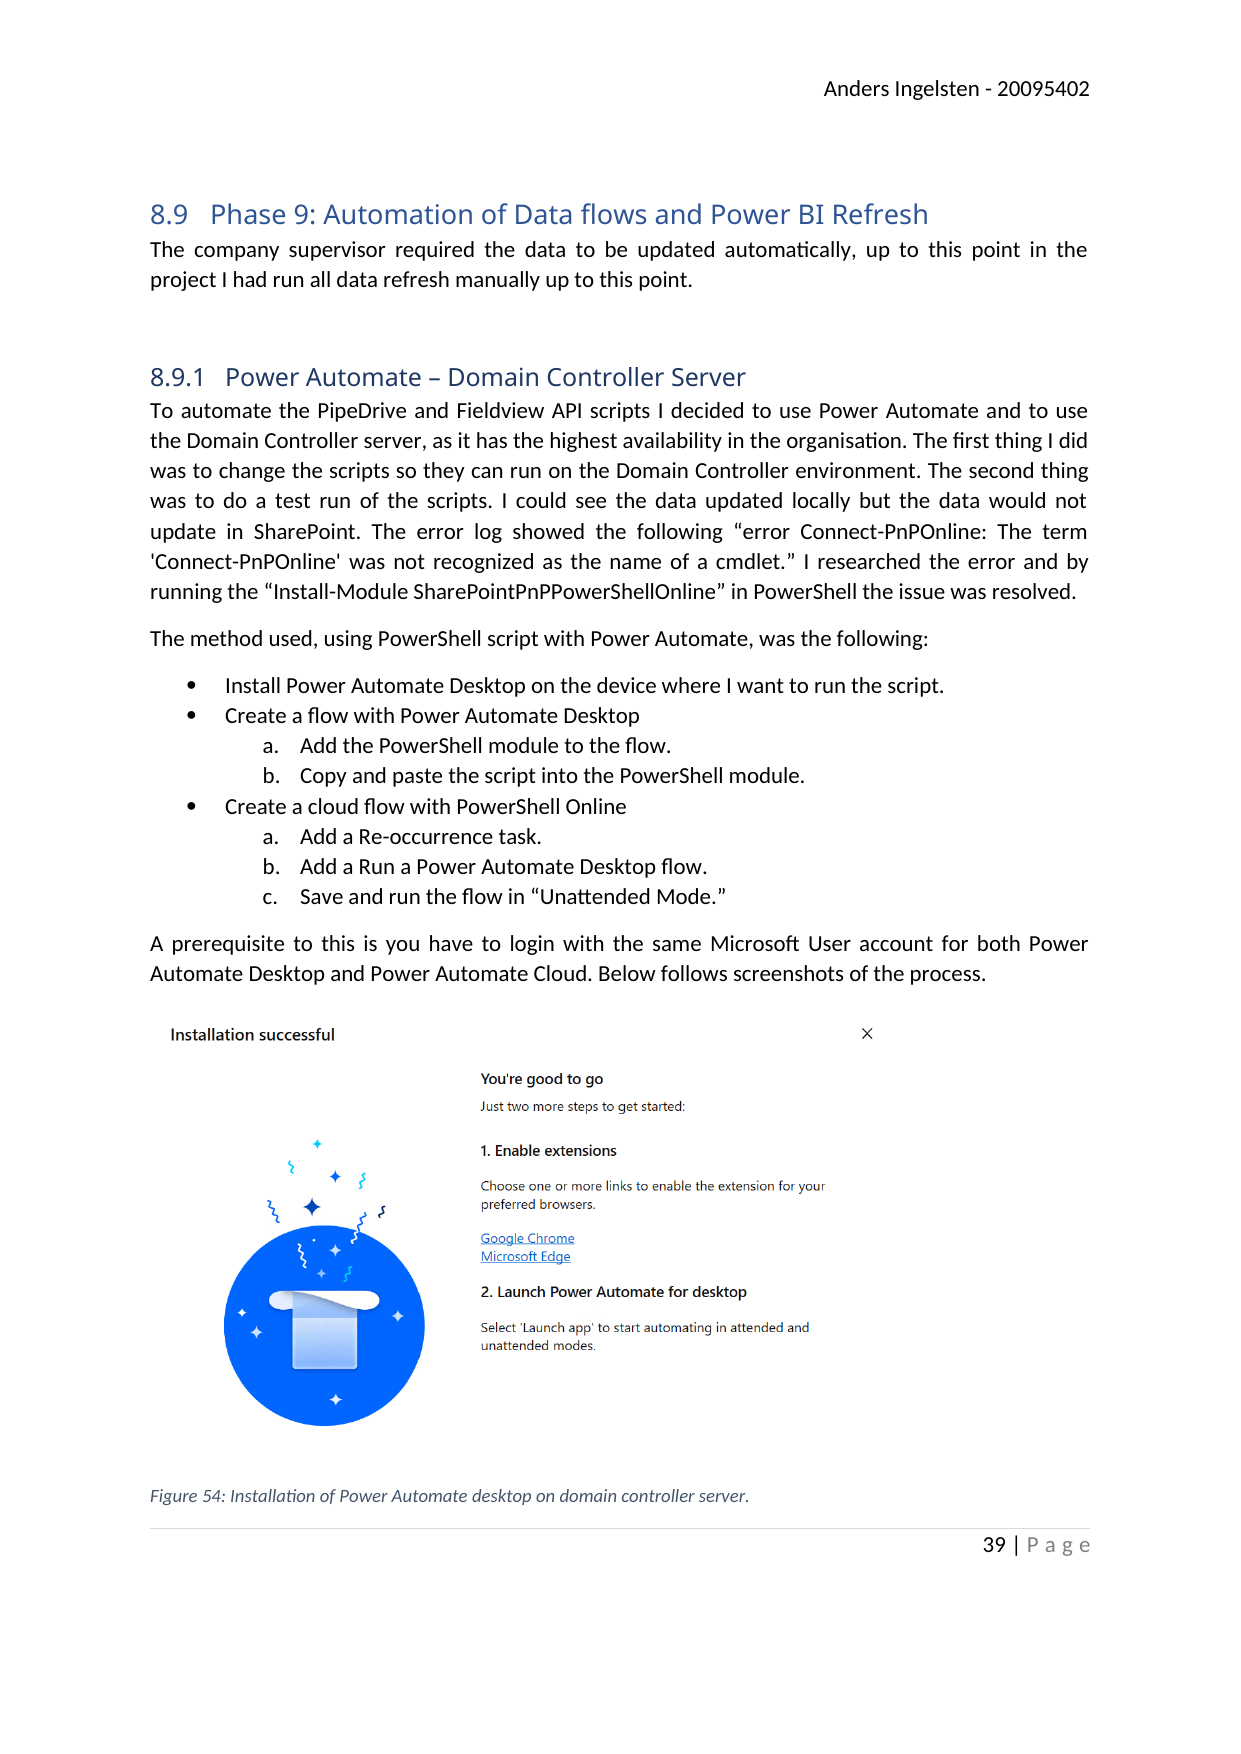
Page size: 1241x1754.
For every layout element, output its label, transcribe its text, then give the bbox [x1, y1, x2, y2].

text The company supervisor required the data to be updated automatically, up to this point in the project I had run all data refresh manually up to this point. [150, 235, 1090, 293]
list Copy and paste the script into the PowerShell module. [262, 762, 1090, 789]
list Save and run the flow in “Unattended Mode.” [262, 882, 1090, 910]
subtitle Power Automate – Domain Controller Server [150, 359, 1090, 393]
text To automate the PipeDrive and Fieldview API scripts I decided to use Power Automate and to use the Domain Controller server, as it has the highest availability in the organisation. The first thing I did was to change the scripts so they can run on the Domain Controller environment. The second thing was to do a test run of the scripts. I could see the data updated locally but the data would not update in SharePoint. The error log showed the following “error Connect-PnPOnline: The term 'Connect-PnPOnline' was not recognized as the name of a cmdlet.” I researched the error and by running the “Install-Module SharePointPnPPowerShellOnline” in PowerShell the issue was resolved. [150, 396, 1090, 605]
list Add the PowerShell module to the flow. [262, 731, 1090, 759]
text A prerequisite to this is you have to login with the same Microsoft User account for both Power Automate Desktop and Power Automate Cloud. Below follows screenshots of the process. [150, 929, 1090, 987]
list Create a flow with Power Automate Desktop [187, 701, 1090, 729]
picture [150, 1006, 889, 1465]
list Add a Run a Power Automate Desktop flow. [262, 852, 1090, 880]
list Install Power Automate Desktop on the device where I want to run the script. [187, 671, 1090, 699]
list Add a Re-occurrence task. [262, 822, 1090, 850]
text The method used, using PowerShell script with Power Automate, was the following: [150, 624, 1090, 652]
subtitle Phase 9: Automation of Data flows and Power BI Refresh [150, 195, 1090, 232]
list Create a cloud flow with PowerShell Online [187, 792, 1090, 820]
